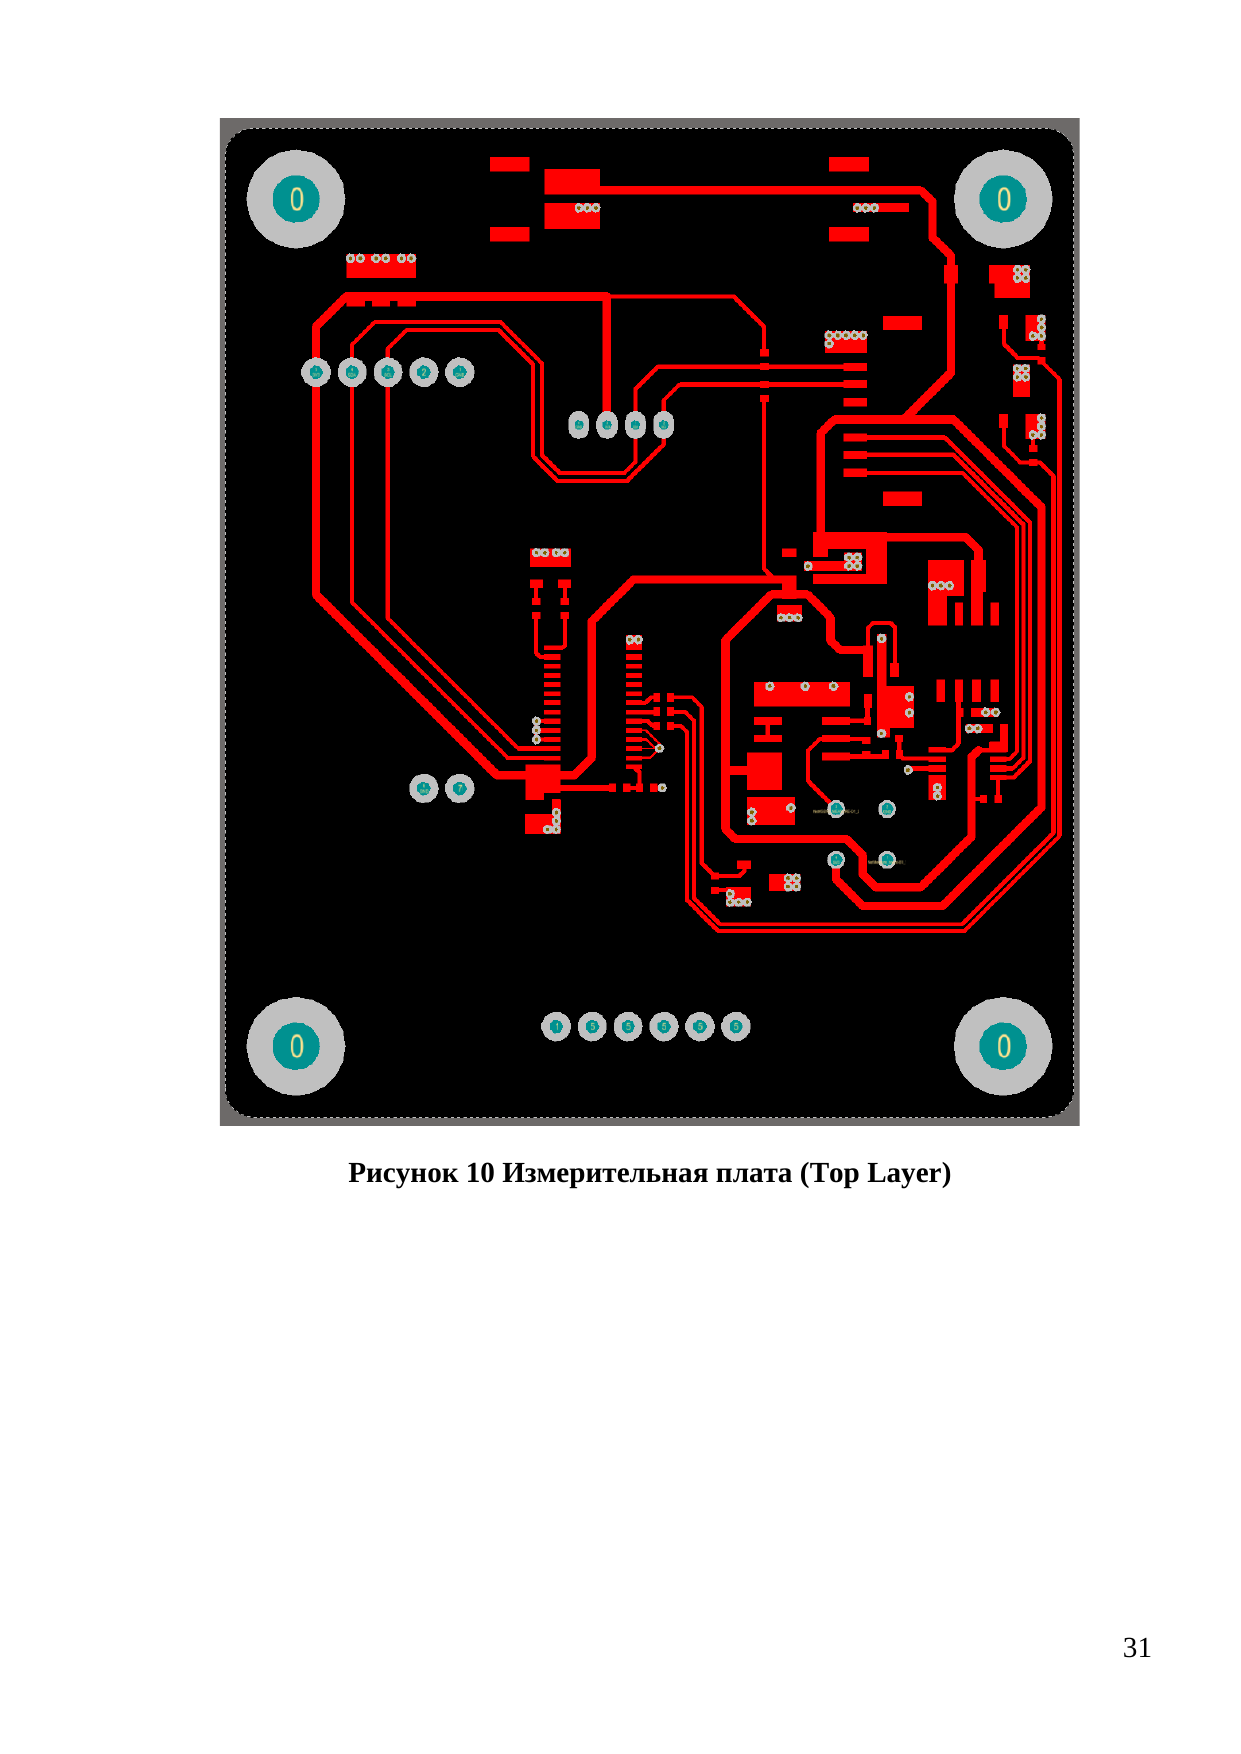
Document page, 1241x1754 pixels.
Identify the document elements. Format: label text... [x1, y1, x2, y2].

picture [219, 118, 1080, 1126]
